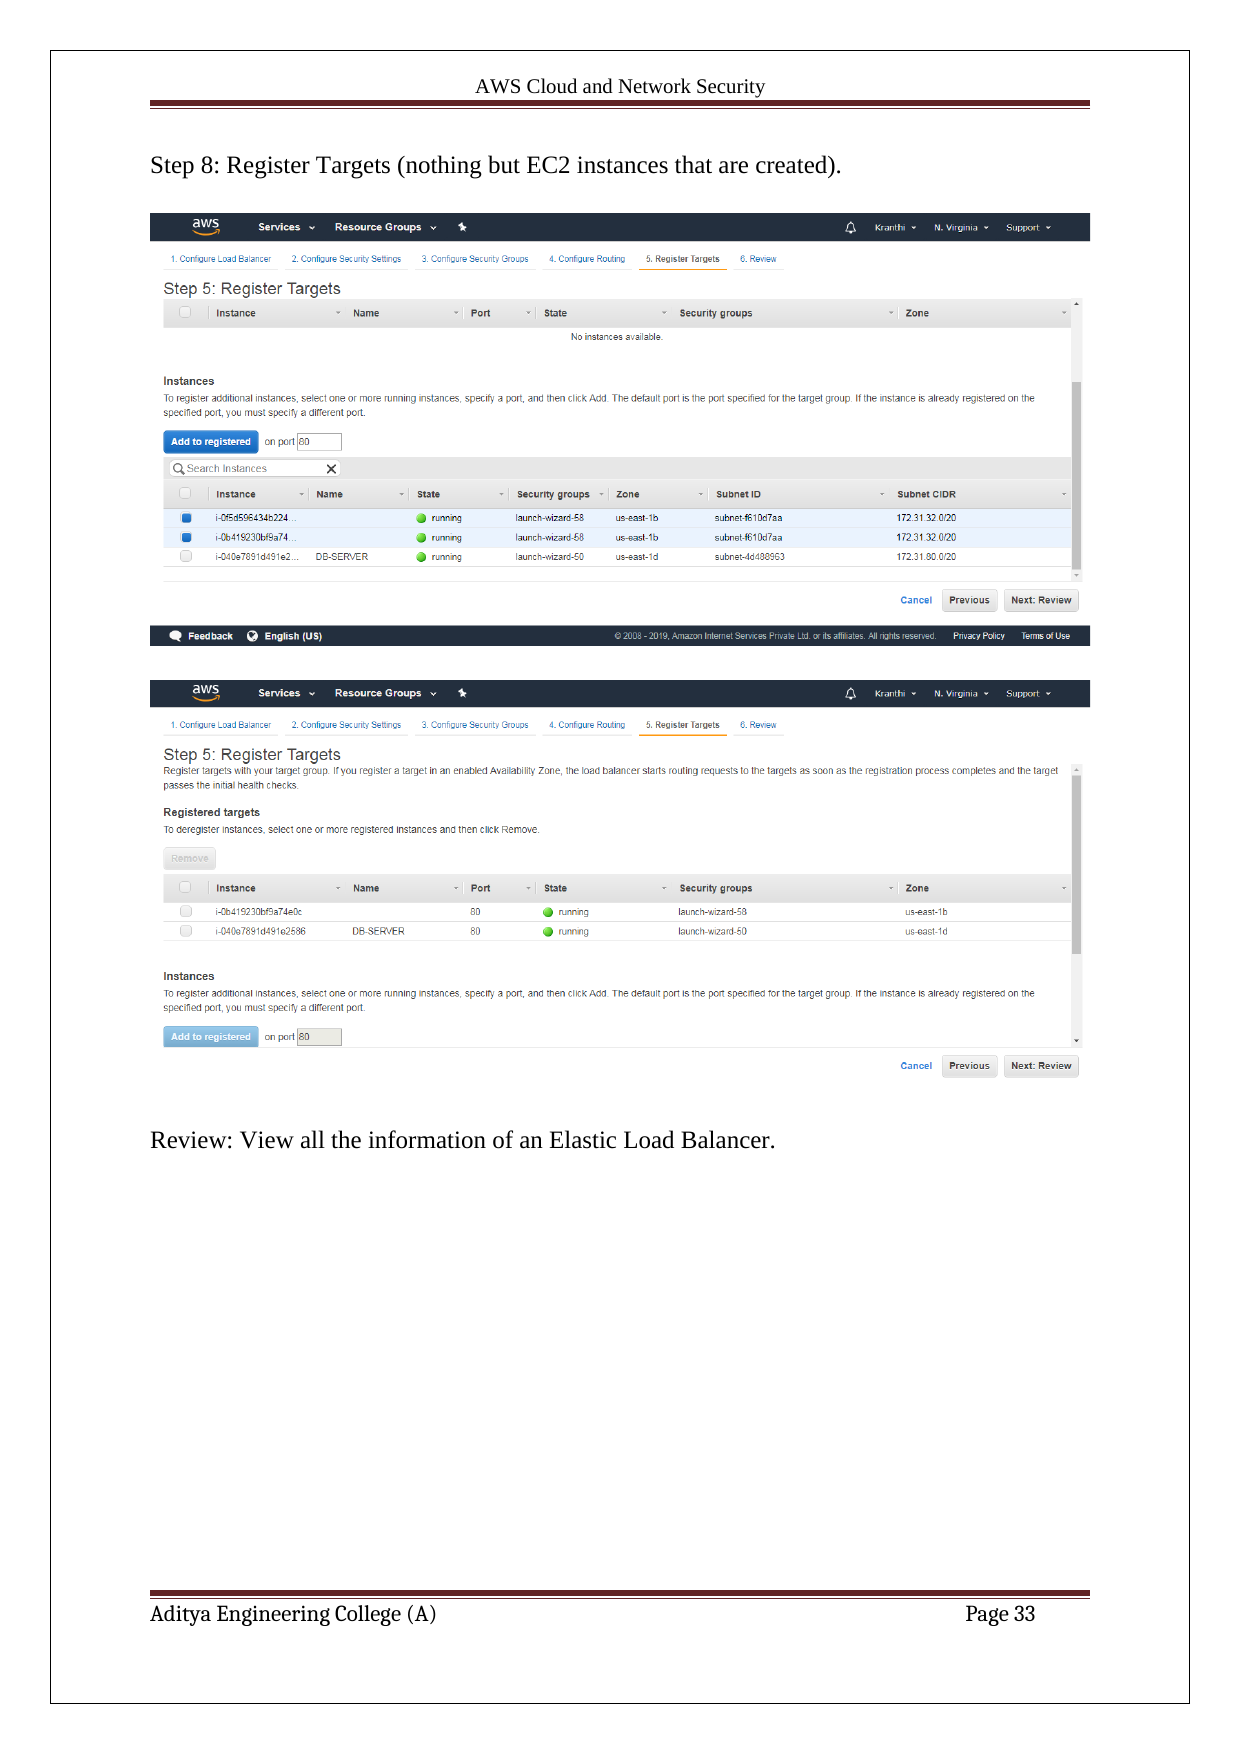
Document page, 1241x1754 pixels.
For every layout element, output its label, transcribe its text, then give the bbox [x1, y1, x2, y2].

picture [150, 680, 1091, 1091]
picture [150, 213, 1091, 646]
text Review: View all the information of an Elastic Load Balancer. [150, 1125, 1090, 1154]
text Step 8: Register Targets (nothing but EC2 instances that are created). [150, 150, 1090, 179]
